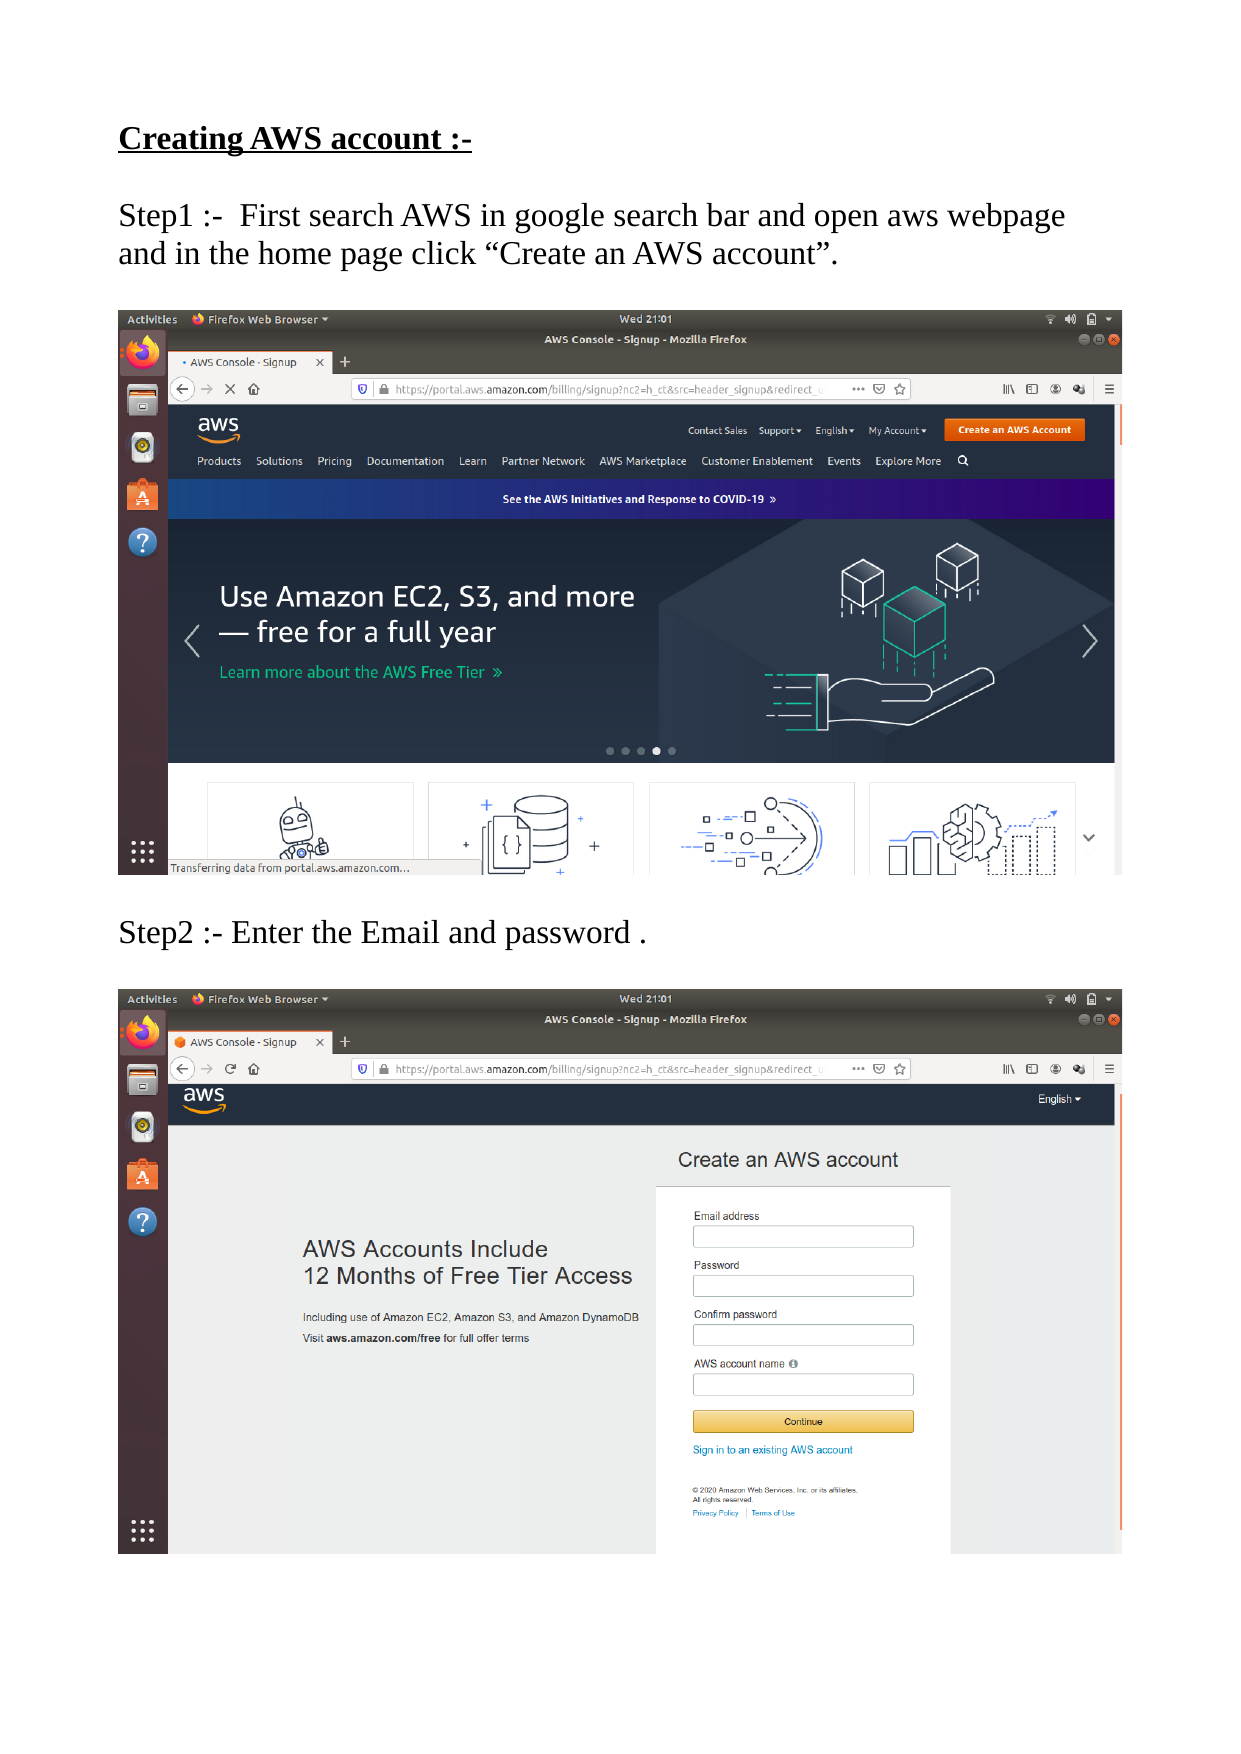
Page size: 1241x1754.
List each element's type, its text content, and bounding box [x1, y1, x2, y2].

picture [118, 989, 1123, 1554]
picture [118, 310, 1123, 875]
text Creating AWS account :- [118, 118, 1122, 156]
text Step2 :- Enter the Email and password . [118, 913, 1122, 951]
text Step1 :- First search AWS in google search bar and open aws webpage and in the home page click “Create an AWS account”. [118, 195, 1122, 271]
